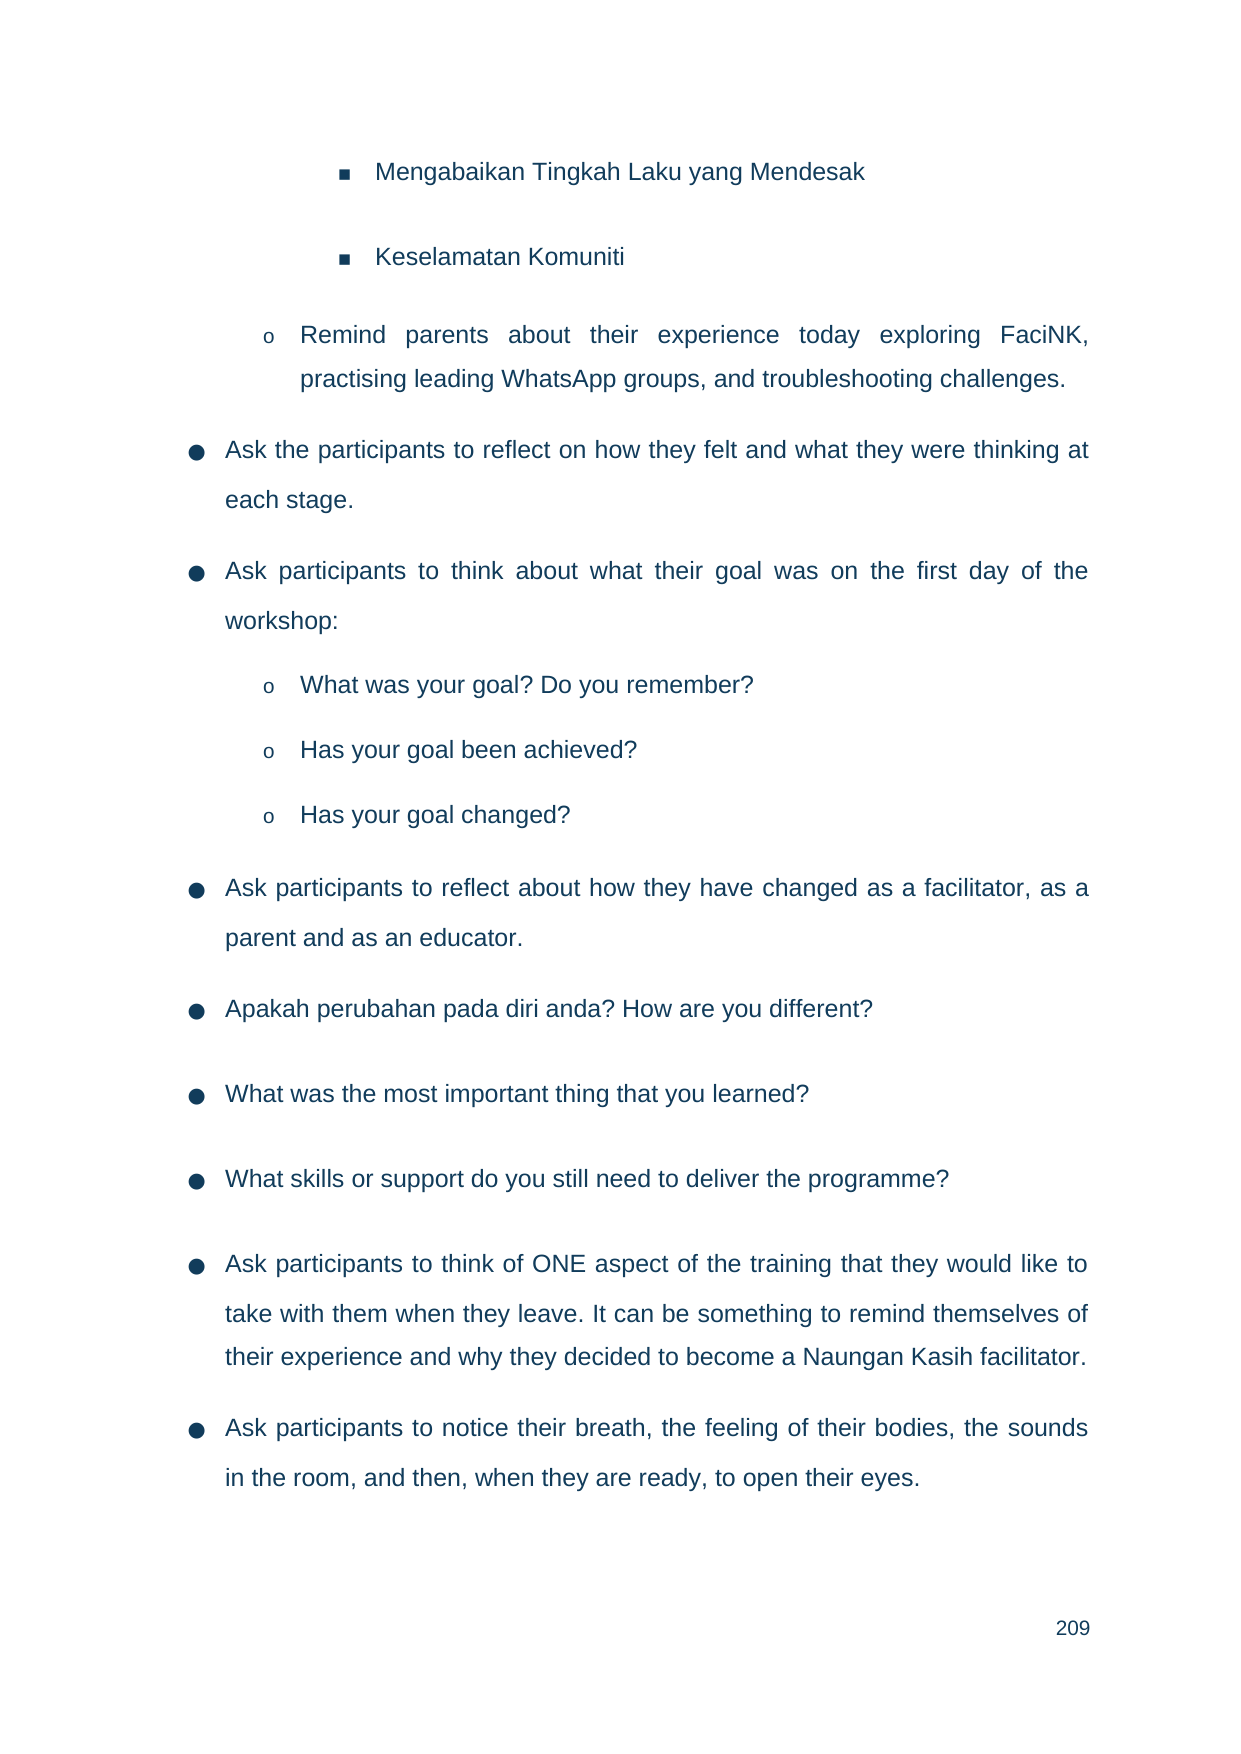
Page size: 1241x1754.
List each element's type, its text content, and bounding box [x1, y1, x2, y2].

list Ask participants to notice their breath, the feeling of their bodies, the sounds in the room, and then, when they are ready, to open their eyes. [187, 1406, 1090, 1492]
list Apakah perubahan pada diri anda? How are you different? [187, 987, 1090, 1029]
list Remind parents about their experience today exploring FaciNK, practising leading WhatsApp groups, and troubleshooting challenges. [262, 320, 1090, 393]
list What was your goal? Do you remember? [262, 670, 1090, 699]
list What skills or support do you still need to deliver the programme? [187, 1157, 1090, 1199]
list Ask the participants to reflect on how they felt and what they were thinking at each stage. [187, 428, 1090, 514]
list What was the most important thing that you learned? [187, 1072, 1090, 1114]
list Mengabaikan Tingkah Laku yang Mendesak [337, 150, 1090, 193]
list Ask participants to think about what their goal was on the first day of the workshop: [187, 549, 1090, 635]
list Keselamatan Komuniti [337, 235, 1090, 278]
list Has your goal changed? [262, 801, 1090, 830]
list Ask participants to think of ONE aspect of the training that they would like to take with them when they leave. It can be something to remind themselves of their experience and why they decided to become a Naungan Kasih facilitator. [187, 1242, 1090, 1371]
list Ask participants to reflect about how they have changed as a facilitator, as a parent and as an educator. [187, 866, 1090, 952]
list Has your goal been achieved? [262, 735, 1090, 765]
